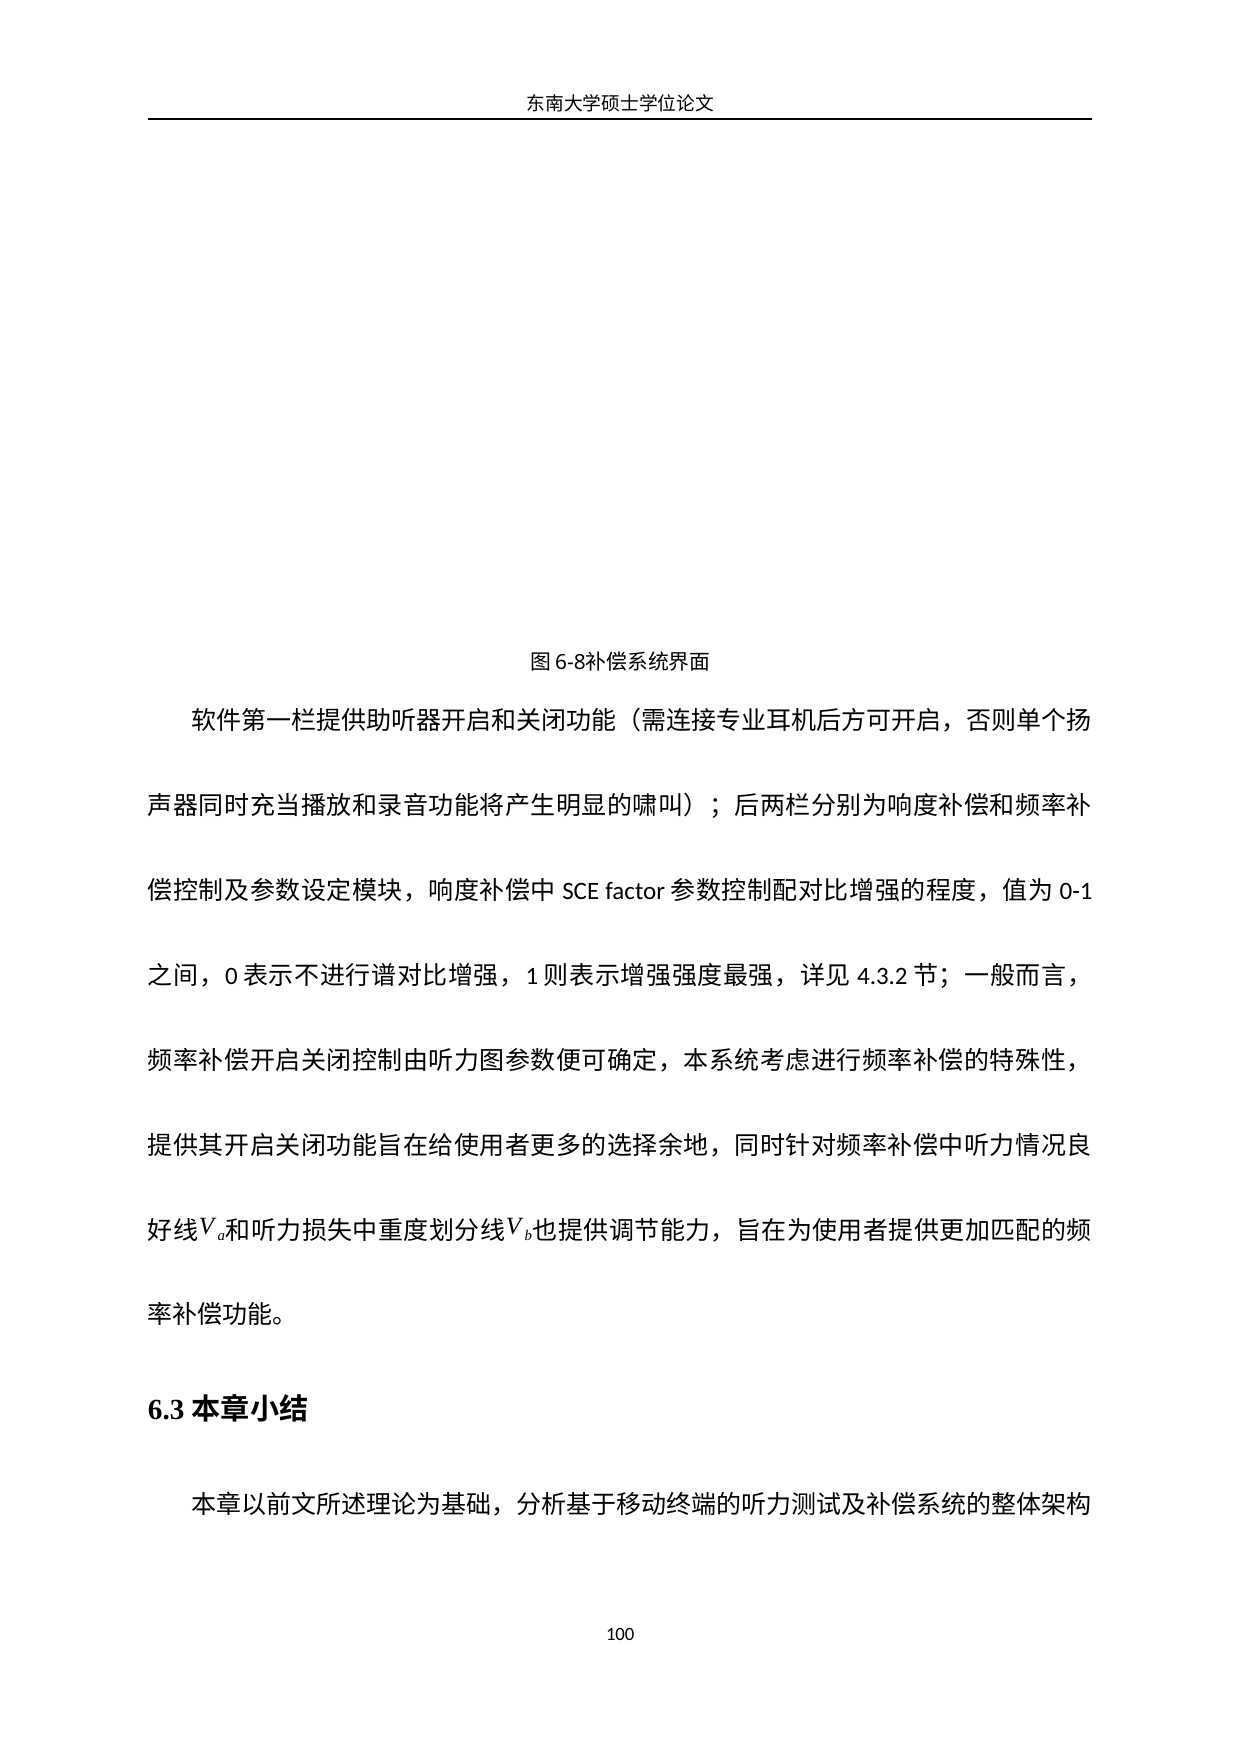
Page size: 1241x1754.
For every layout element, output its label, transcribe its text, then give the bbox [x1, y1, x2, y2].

text 6.3 本章小结 [148, 1373, 1092, 1441]
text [148, 1468, 1092, 1536]
text 图6-8补偿系统界面 [148, 643, 1092, 677]
text 软件第一栏提供助听器开启和关闭功能（需连接专业耳机后方可开启，否则单个扬声器同时充当播放和录音功能将产生明显的啸叫）；后两栏分别为响度补偿和频率补偿控制及参数设定模块，响度补偿中SCE factor参数控制配对比增强的程度，值为0-1之间，0表示不进行谱对比增强，1则表示增强强度最强，详见4.3.2节；一般而言，频率补偿开启关闭控制由听力图参数便可确定，本系统考虑进行频率补偿的特殊性，提供其开启关闭功能旨在给使用者更多的选择余地，同时针对频率补偿中听力情况良好线和听力损失中重度划分线也提供调节能力，旨在为使用者提供更加匹配的频率补偿功能。 [148, 685, 1092, 1347]
